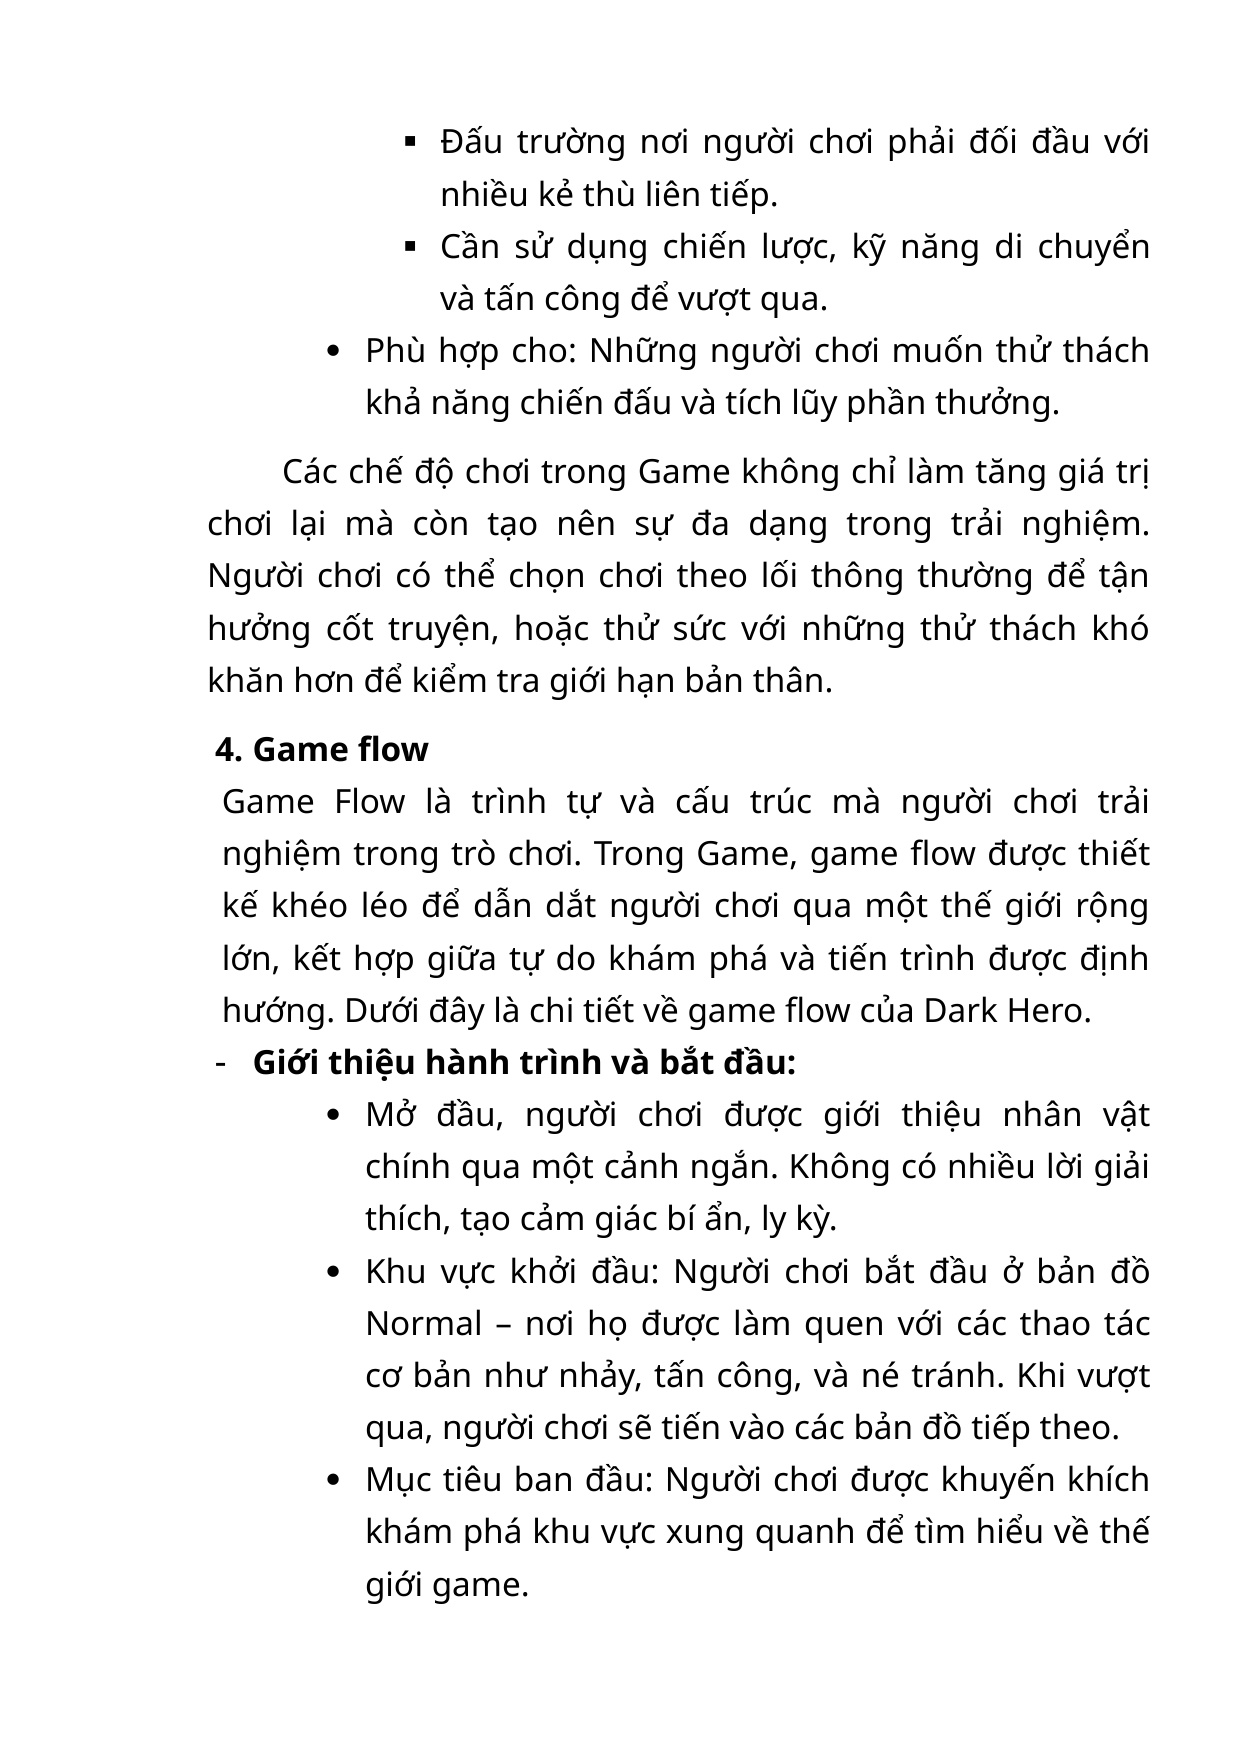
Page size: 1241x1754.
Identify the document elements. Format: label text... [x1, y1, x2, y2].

list Mục tiêu ban đầu: Người chơi được khuyến khích khám phá khu vực xung quanh để tìm hiểu về thế giới game. [327, 1456, 1152, 1606]
text Các chế độ chơi trong Game không chỉ làm tăng giá trị chơi lại mà còn tạo nên sự đa dạng trong trải nghiệm. Người chơi có thể chọn chơi theo lối thông thường để tận hưởng cốt truyện, hoặc thử sức với những thử thách khó khăn hơn để kiểm tra giới hạn bản thân. [207, 448, 1152, 702]
list Mở đầu, người chơi được giới thiệu nhân vật chính qua một cảnh ngắn. Không có nhiều lời giải thích, tạo cảm giác bí ẩn, ly kỳ. [327, 1091, 1152, 1241]
list Đấu trường nơi người chơi phải đối đầu với nhiều kẻ thù liên tiếp. [402, 118, 1152, 216]
list Game flow [215, 726, 1152, 771]
list Khu vực khởi đầu: Người chơi bắt đầu ở bản đồ Normal – nơi họ được làm quen với các thao tác cơ bản như nhảy, tấn công, và né tránh. Khi vượt qua, người chơi sẽ tiến vào các bản đồ tiếp theo. [327, 1247, 1152, 1449]
text Game Flow là trình tự và cấu trúc mà người chơi trải nghiệm trong trò chơi. Trong Game, game flow được thiết kế khéo léo để dẫn dắt người chơi qua một thế giới rộng lớn, kết hợp giữa tự do khám phá và tiến trình được định hướng. Dưới đây là chi tiết về game flow của Dark Hero. [222, 778, 1152, 1032]
list Giới thiệu hành trình và bắt đầu: [215, 1039, 1152, 1084]
list Cần sử dụng chiến lược, kỹ năng di chuyển và tấn công để vượt qua. [402, 222, 1152, 320]
list Phù hợp cho: Những người chơi muốn thử thách khả năng chiến đấu và tích lũy phần thưởng. [327, 327, 1152, 424]
